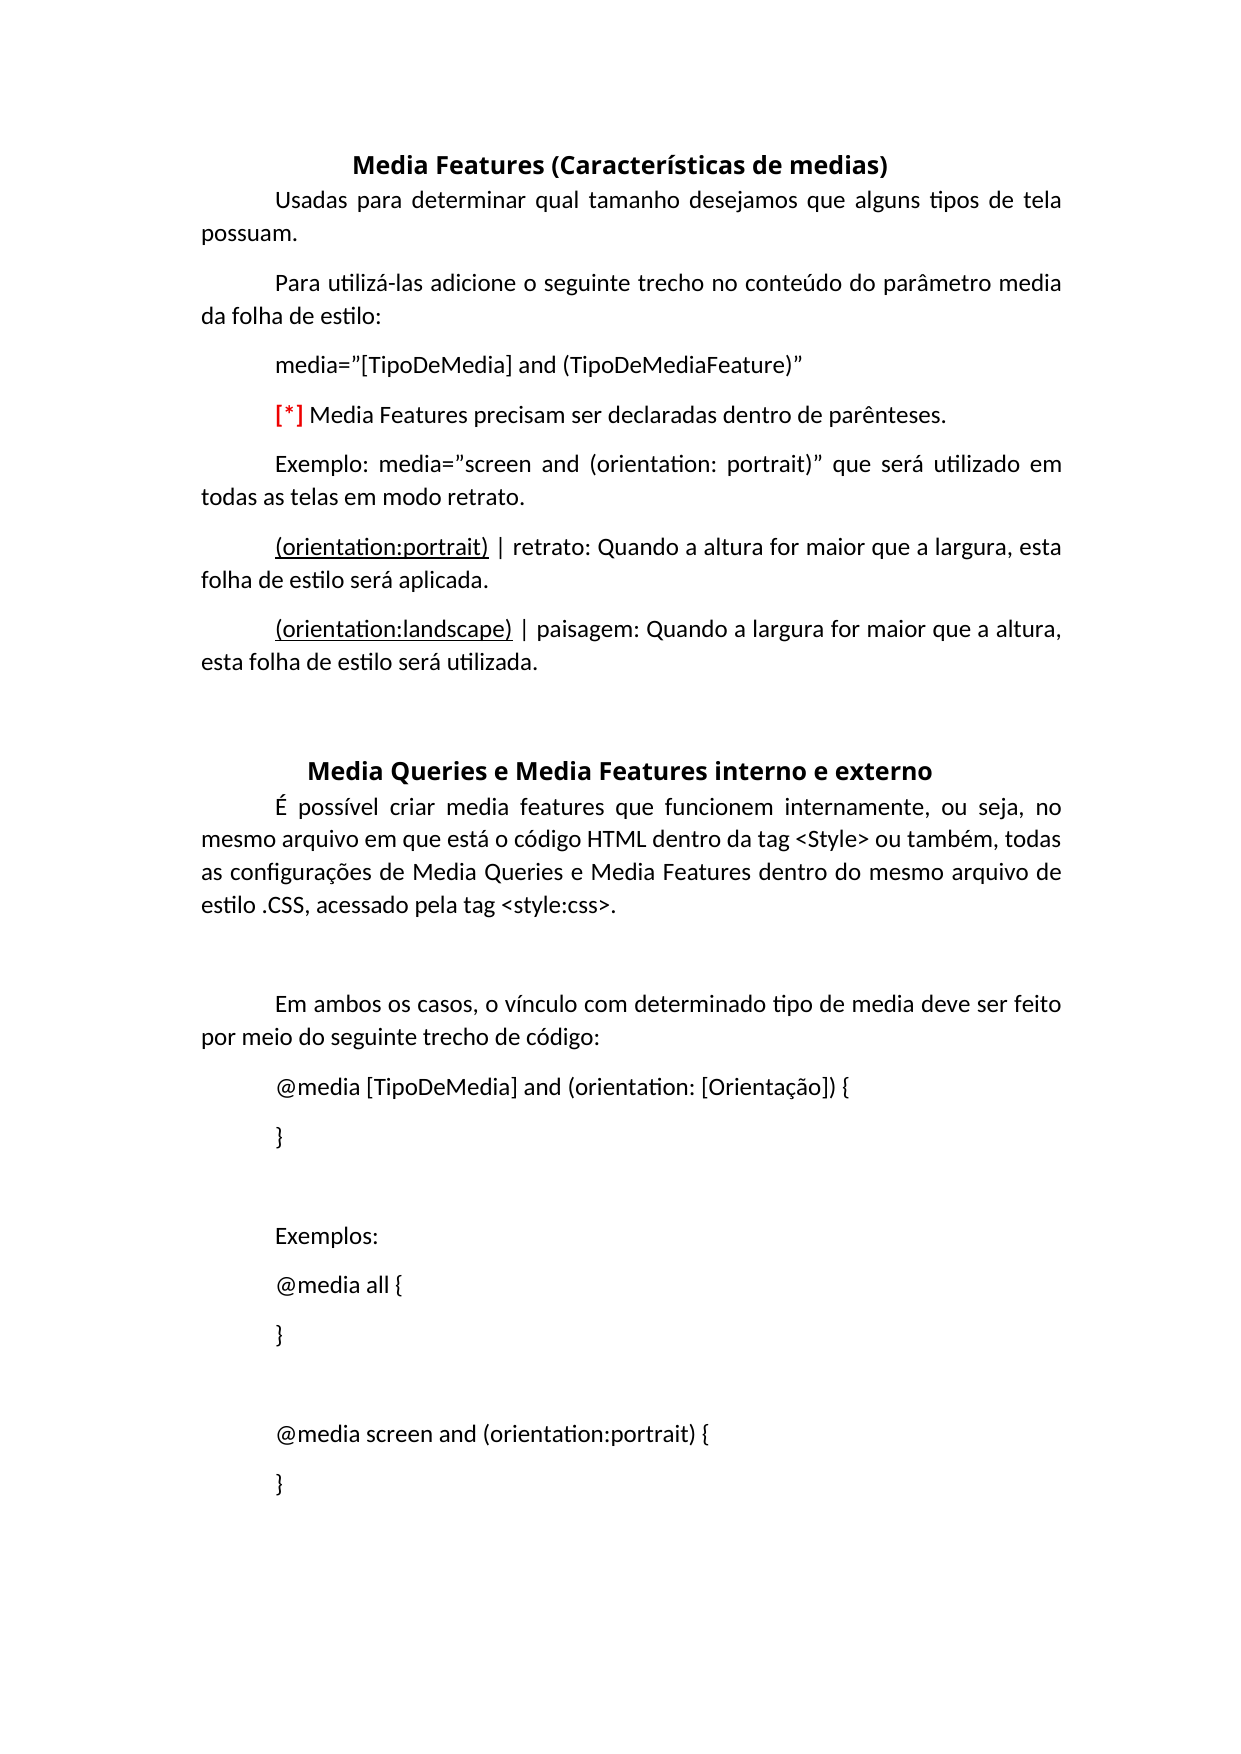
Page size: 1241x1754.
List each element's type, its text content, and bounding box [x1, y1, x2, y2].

text (orientation:portrait) | retrato: Quando a altura for maior que a largura, esta folha de estilo será aplicada. [201, 531, 1063, 594]
text Em ambos os casos, o vínculo com determinado tipo de media deve ser feito por meio do seguinte trecho de código: [201, 989, 1063, 1052]
text [*] Media Features precisam ser declaradas dentro de parênteses. [201, 399, 1063, 429]
text @media all { [201, 1269, 1063, 1300]
text @media [TipoDeMedia] and (orientation: [Orientação]) { [201, 1071, 1063, 1102]
text Exemplos: [201, 1220, 1063, 1250]
text } [201, 1319, 1063, 1349]
subtitle Media Features (Características de medias) [177, 148, 1063, 182]
text Exemplo: media=”screen and (orientation: portrait)” que será utilizado em todas as telas em modo retrato. [201, 448, 1063, 512]
text Usadas para determinar qual tamanho desejamos que alguns tipos de tela possuam. [201, 184, 1063, 248]
text } [201, 1468, 1063, 1498]
text media=”[TipoDeMedia] and (TipoDeMediaFeature)” [201, 349, 1063, 380]
text É possível criar media features que funcionem internamente, ou seja, no mesmo arquivo em que está o código HTML dentro da tag <Style> ou também, todas as configurações de Media Queries e Media Features dentro do mesmo arquivo de estilo .CSS, acessado pela tag <style:css>. [201, 791, 1063, 920]
text Para utilizá-las adicione o seguinte trecho no conteúdo do parâmetro media da folha de estilo: [201, 267, 1063, 330]
subtitle Media Queries e Media Features interno e externo [177, 754, 1063, 788]
text } [201, 1121, 1063, 1151]
text @media screen and (orientation:portrait) { [201, 1418, 1063, 1449]
text (orientation:landscape) | paisagem: Quando a largura for maior que a altura, esta folha de estilo será utilizada. [201, 613, 1063, 677]
